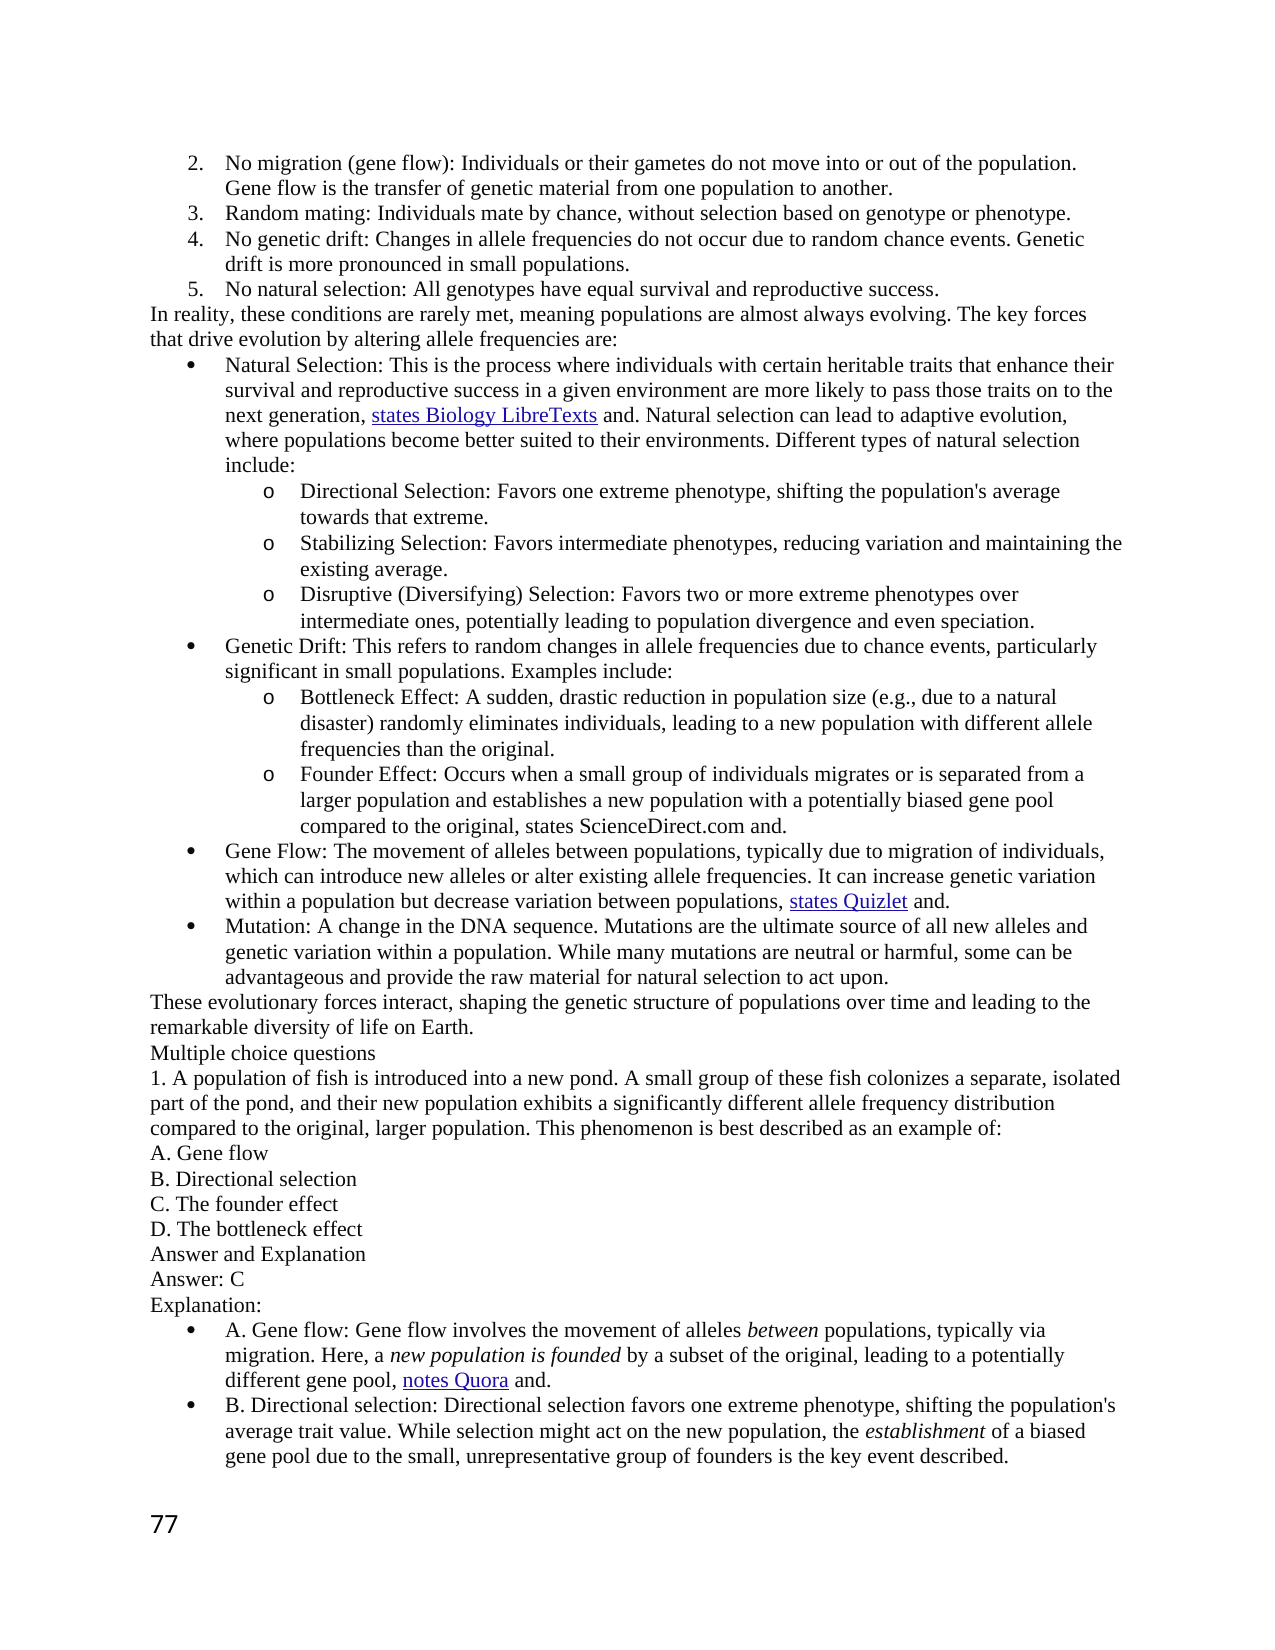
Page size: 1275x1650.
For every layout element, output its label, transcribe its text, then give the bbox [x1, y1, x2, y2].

list Genetic Drift: This refers to random changes in allele frequencies due to chance events, particularly significant in small populations. Examples include: [187, 633, 1125, 684]
list No natural selection: All genotypes have equal survival and reproductive success. [187, 276, 1125, 301]
list Directional Selection: Favors one extreme phenotype, shifting the population's average towards that extreme. [262, 478, 1125, 529]
text Explanation: [150, 1292, 1125, 1317]
list Stabilizing Selection: Favors intermediate phenotypes, reducing variation and maintaining the existing average. [262, 529, 1125, 581]
text 1. A population of fish is introduced into a new pond. A small group of these fish colonizes a separate, isolated part of the pond, and their new population exhibits a significantly different allele frequency distribution compared to the original, larger population. This phenomenon is best described as an example of: [150, 1065, 1125, 1140]
text Answer and Explanation [150, 1241, 1125, 1266]
list Founder Effect: Occurs when a small group of individuals migrates or is separated from a larger population and establishes a new population with a potentially biased gene pool compared to the original, states ScienceDirect.com and. [262, 761, 1125, 838]
list B. Directional selection: Directional selection favors one extreme phenotype, shifting the population's average trait value. While selection might act on the new population, the establishment of a biased gene pool due to the small, unrepresentative group of founders is the key event described. [187, 1392, 1125, 1468]
list No genetic drift: Changes in allele frequencies do not occur due to random chance events. Genetic drift is more pronounced in small populations. [187, 226, 1125, 276]
text These evolutionary forces interact, shaping the genetic structure of populations over time and leading to the remarkable diversity of life on Earth. [150, 989, 1125, 1039]
text Multiple choice questions [150, 1039, 1125, 1065]
list Random mating: Individuals mate by chance, without selection based on genotype or phenotype. [187, 200, 1125, 226]
list A. Gene flow: Gene flow involves the movement of alleles between populations, typically via migration. Here, a new population is founded by a subset of the original, leading to a potentially different gene pool, notes Quora and. [187, 1317, 1125, 1392]
list Gene Flow: The movement of alleles between populations, typically due to migration of individuals, which can introduce new alleles or alter existing allele frequencies. It can increase genetic variation within a population but decrease variation between populations, states Quizlet and. [187, 838, 1125, 913]
text Answer: C [150, 1266, 1125, 1292]
list No migration (gene flow): Individuals or their gametes do not move into or out of the population. Gene flow is the transfer of genetic material from one population to another. [187, 150, 1125, 200]
text In reality, these conditions are rarely met, meaning populations are almost always evolving. The key forces that drive evolution by altering allele frequencies are: [150, 301, 1125, 352]
list Bottleneck Effect: A sudden, drastic reduction in population size (e.g., due to a natural disaster) randomly eliminates individuals, leading to a new population with different allele frequencies than the original. [262, 684, 1125, 761]
list Natural Selection: This is the process where individuals with certain heritable traits that enhance their survival and reproductive success in a given environment are more likely to pass those traits on to the next generation, states Biology LibreTexts and. Natural selection can lead to adaptive evolution, where populations become better suited to their environments. Different types of natural selection include: [187, 352, 1125, 478]
list Disruptive (Diversifying) Selection: Favors two or more extreme phenotypes over intermediate ones, potentially leading to population divergence and even speciation. [262, 581, 1125, 633]
list Mutation: A change in the DNA sequence. Mutations are the ultimate source of all new alleles and genetic variation within a population. While many mutations are neutral or harmful, some can be advantageous and provide the raw material for natural selection to act upon. [187, 913, 1125, 989]
text A. Gene flow B. Directional selection C. The founder effect D. The bottleneck effect [150, 1140, 1125, 1241]
